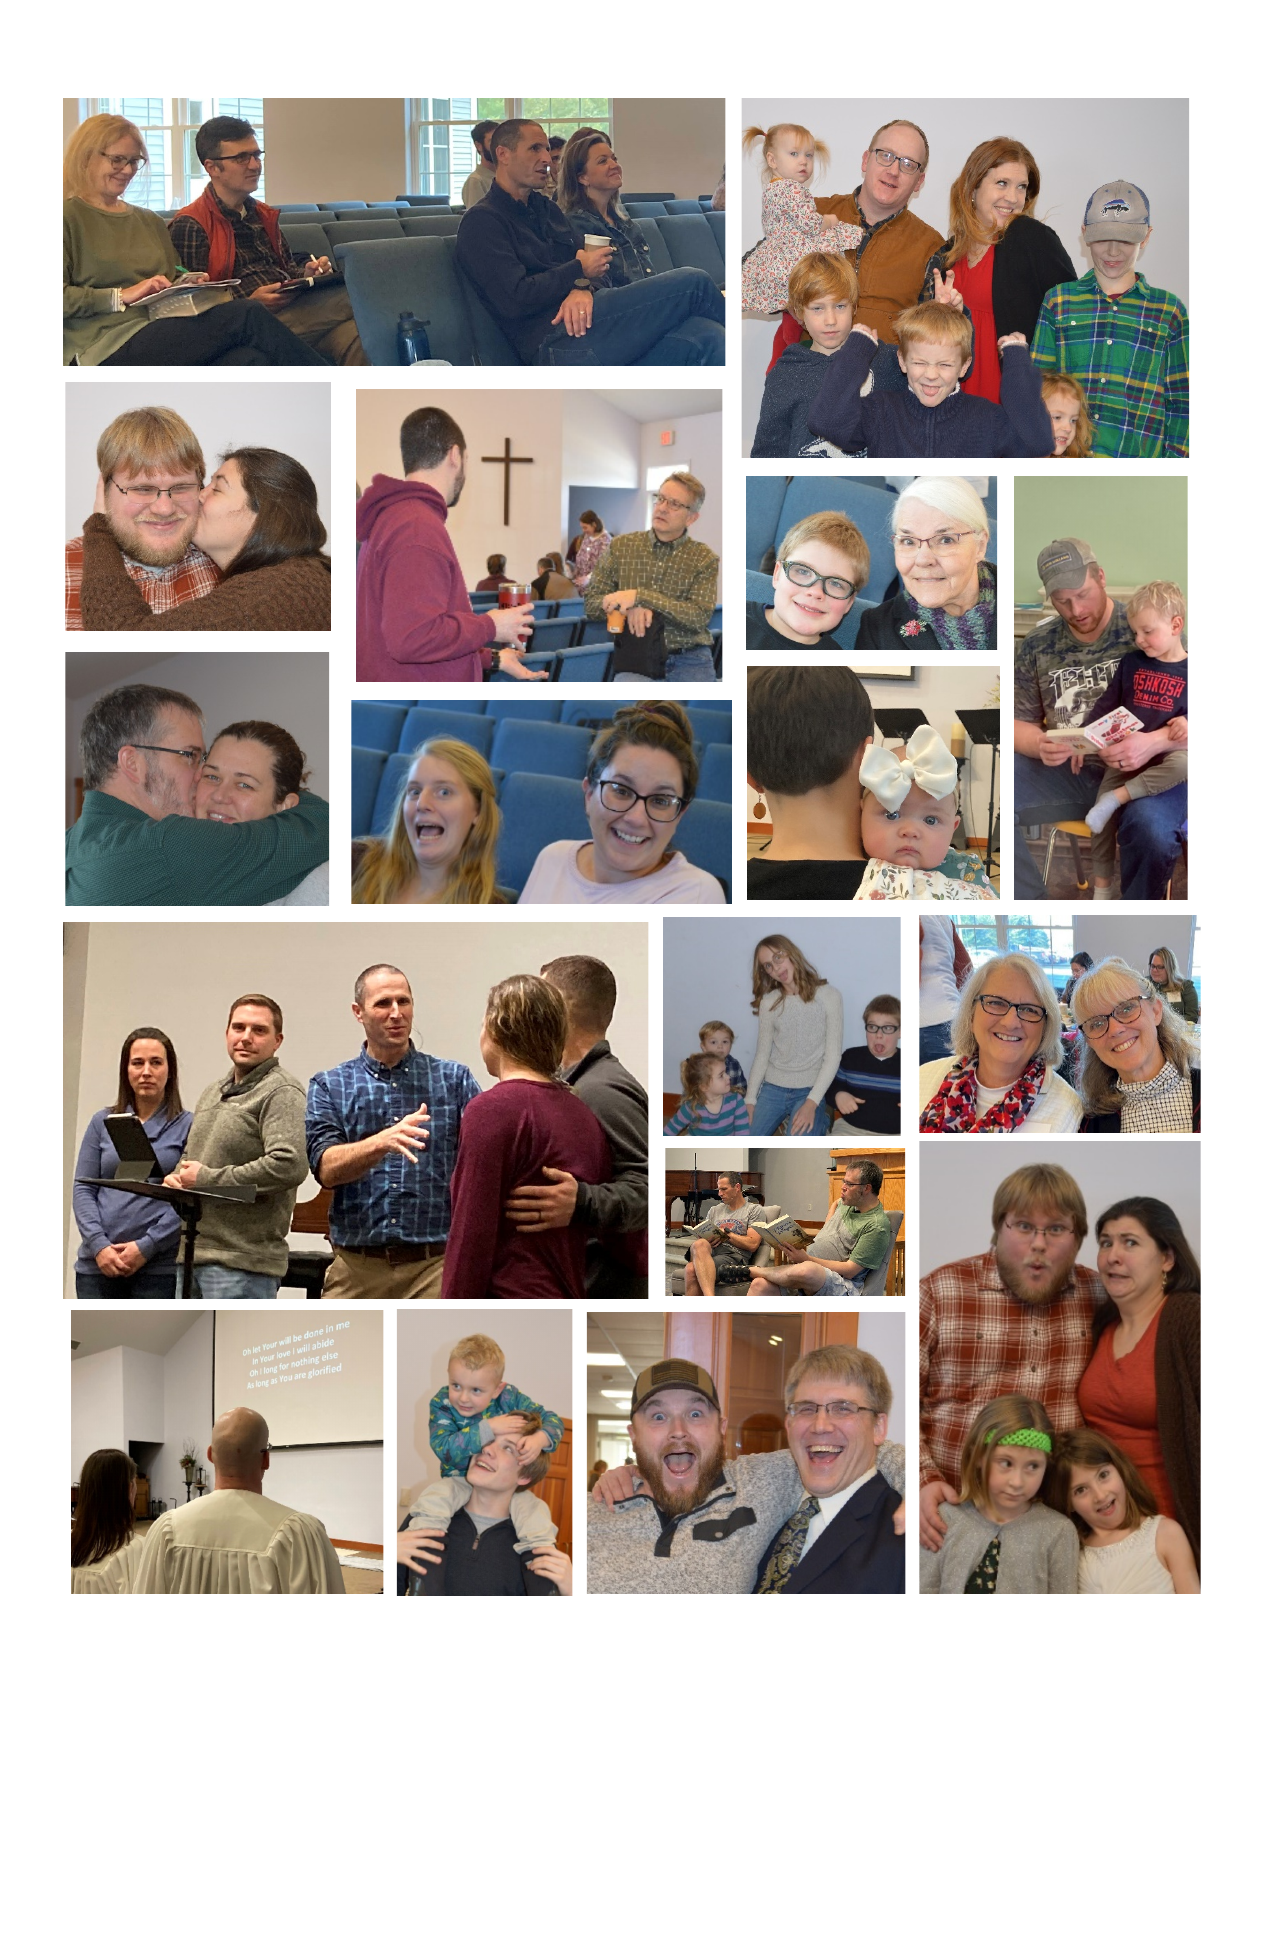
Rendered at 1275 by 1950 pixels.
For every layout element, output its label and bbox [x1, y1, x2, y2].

picture [746, 476, 998, 650]
picture [65, 652, 330, 906]
picture [1014, 476, 1188, 900]
picture [665, 1148, 906, 1296]
picture [747, 666, 1000, 900]
picture [396, 1309, 573, 1596]
picture [919, 1141, 1201, 1594]
picture [63, 922, 649, 1299]
picture [63, 98, 726, 366]
picture [663, 917, 901, 1136]
picture [71, 1310, 384, 1594]
picture [65, 382, 331, 631]
picture [356, 389, 723, 682]
picture [919, 915, 1201, 1133]
picture [741, 98, 1190, 458]
picture [351, 700, 732, 904]
picture [586, 1312, 906, 1594]
